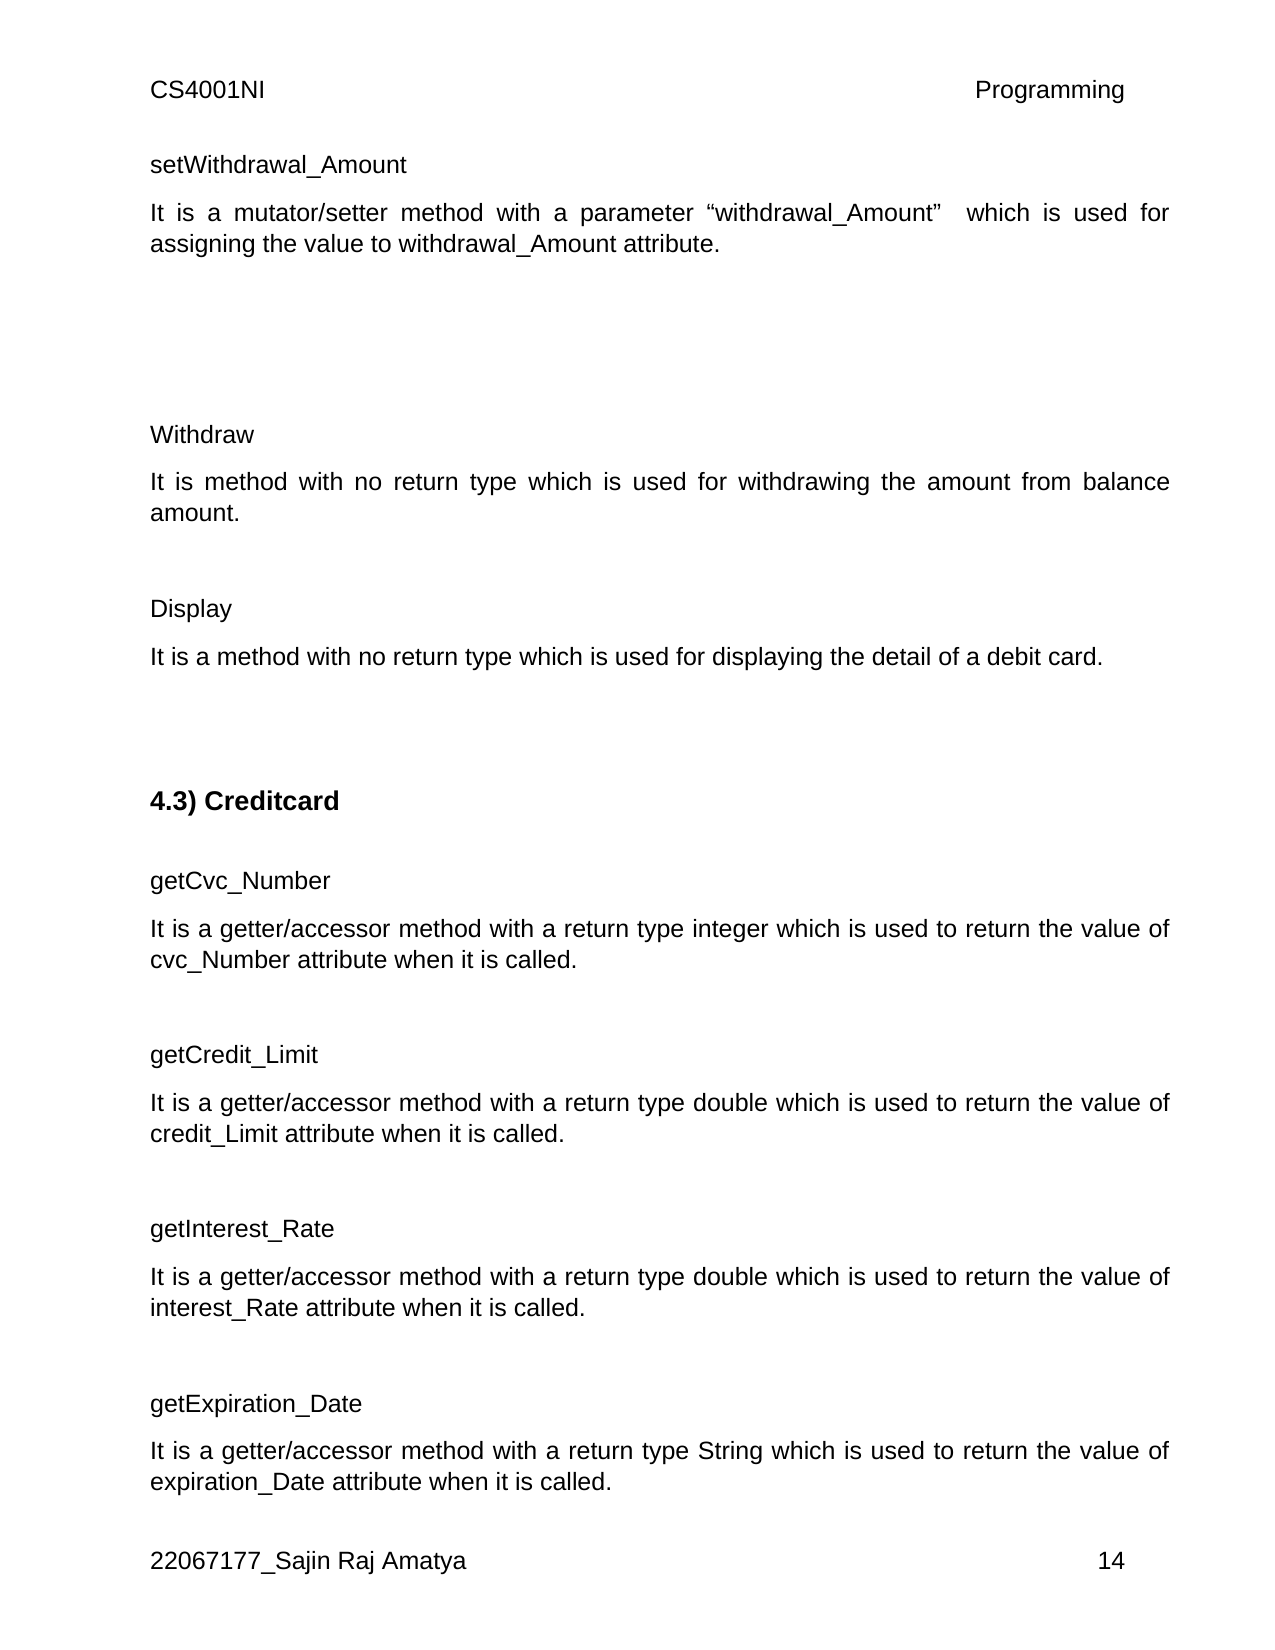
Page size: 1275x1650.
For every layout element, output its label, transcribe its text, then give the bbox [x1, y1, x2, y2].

text It is a method with no return type which is used for displaying the detail of a debit card. [150, 641, 1172, 670]
text getCredit_Limit [150, 1040, 1172, 1069]
text getInterest_Rate [150, 1214, 1172, 1243]
text setWithdrawal_Amount [150, 150, 1172, 179]
text It is a getter/accessor method with a return type integer which is used to return the value of cvc_Number attribute when it is called. [150, 914, 1172, 973]
text getCvc_Number [150, 866, 1125, 895]
text It is a getter/accessor method with a return type String which is used to return the value of expiration_Date attribute when it is called. [150, 1436, 1172, 1496]
text It is a mutator/setter method with a parameter “withdrawal_Amount” which is used for assigning the value to withdrawal_Amount attribute. [150, 198, 1172, 257]
text getExpiration_Date [150, 1388, 1172, 1417]
text It is a getter/accessor method with a return type double which is used to return the value of credit_Limit attribute when it is called. [150, 1088, 1172, 1148]
text Withdraw [150, 419, 1172, 448]
text Display [150, 594, 1172, 622]
text It is method with no return type which is used for withdrawing the amount from balance amount. [150, 467, 1172, 527]
text It is a getter/accessor method with a return type double which is used to return the value of interest_Rate attribute when it is called. [150, 1262, 1172, 1322]
subtitle 4.3) Creditcard [150, 784, 1125, 816]
